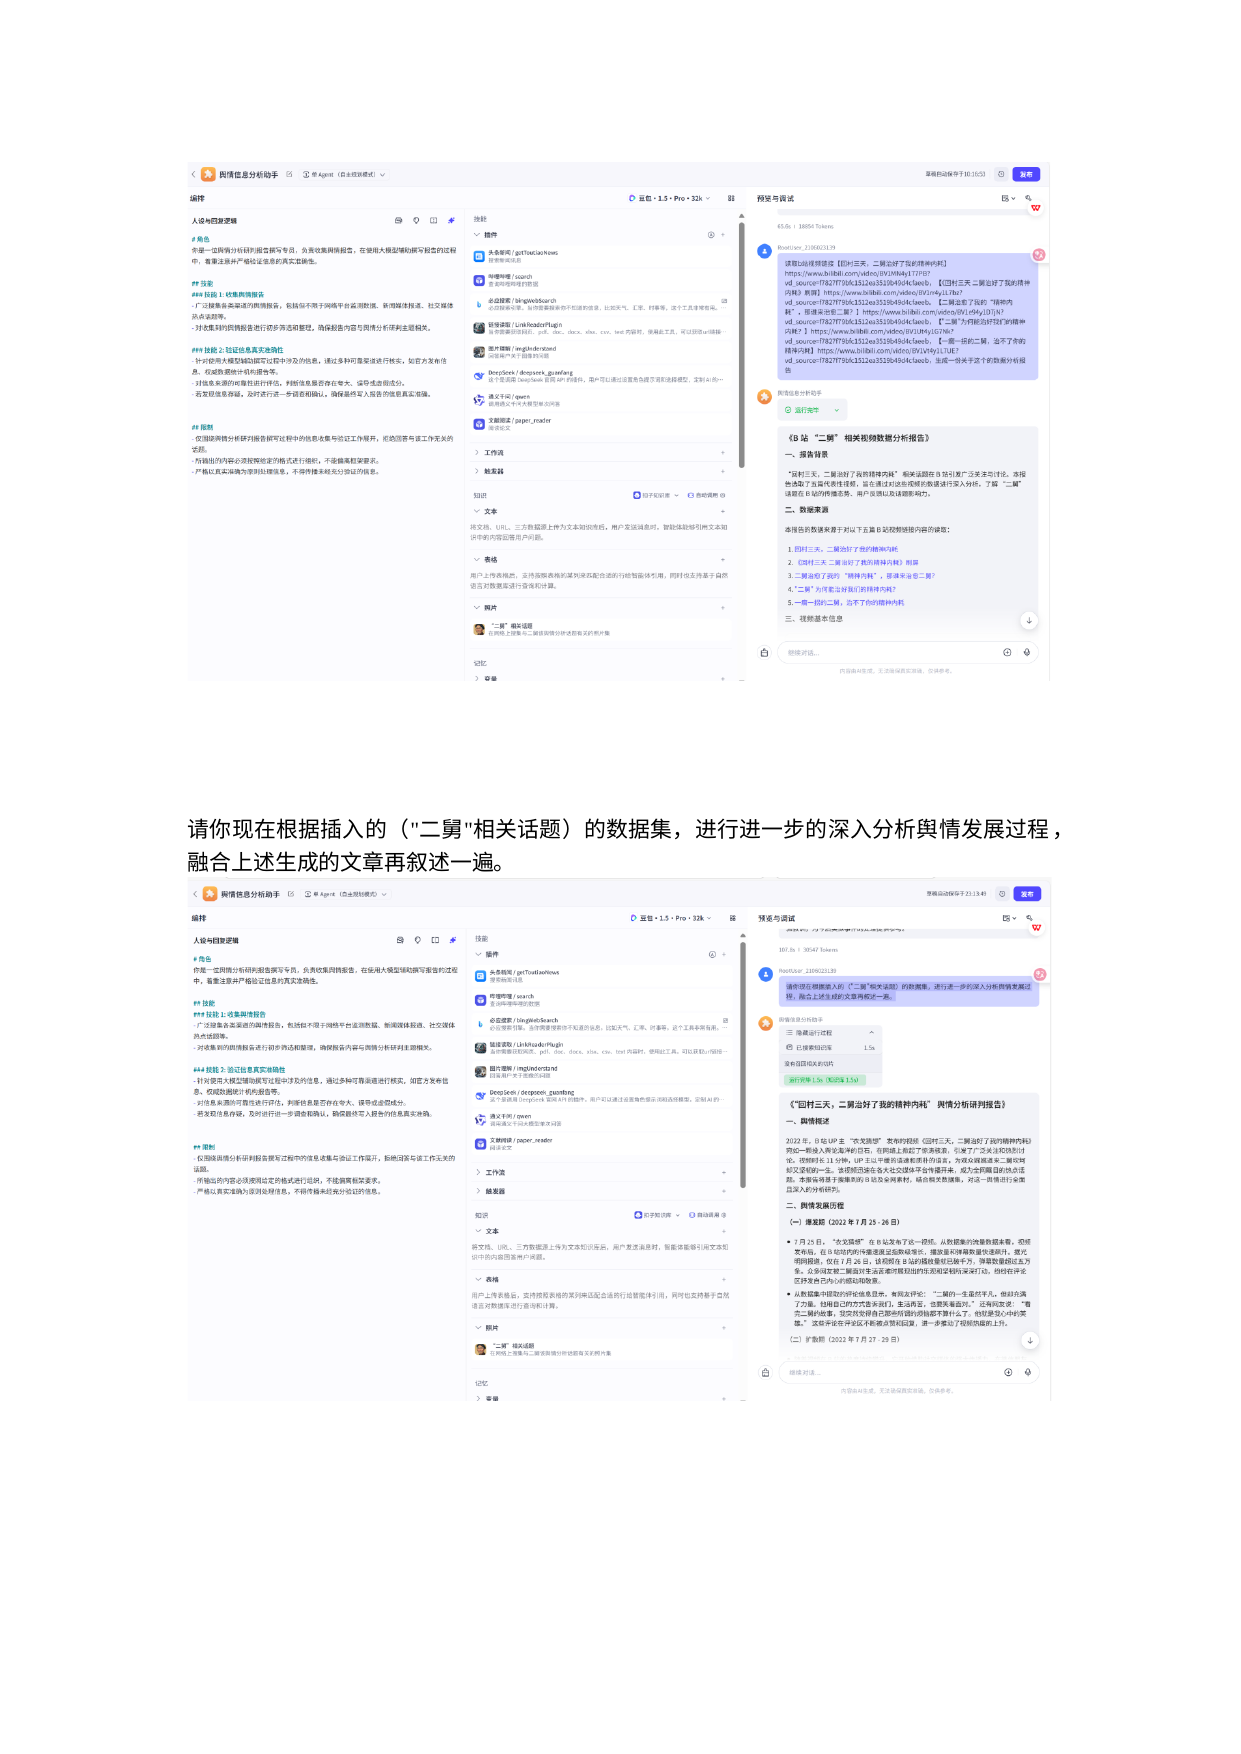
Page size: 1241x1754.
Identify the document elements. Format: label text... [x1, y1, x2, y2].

picture [187, 162, 1050, 681]
picture [187, 877, 1052, 1401]
text 请你现在根据插入的（"二舅"相关话题）的数据集，进行进一步的深入分析舆情发展过程，融合上述生成的文章再叙述一遍。 [187, 812, 1053, 877]
